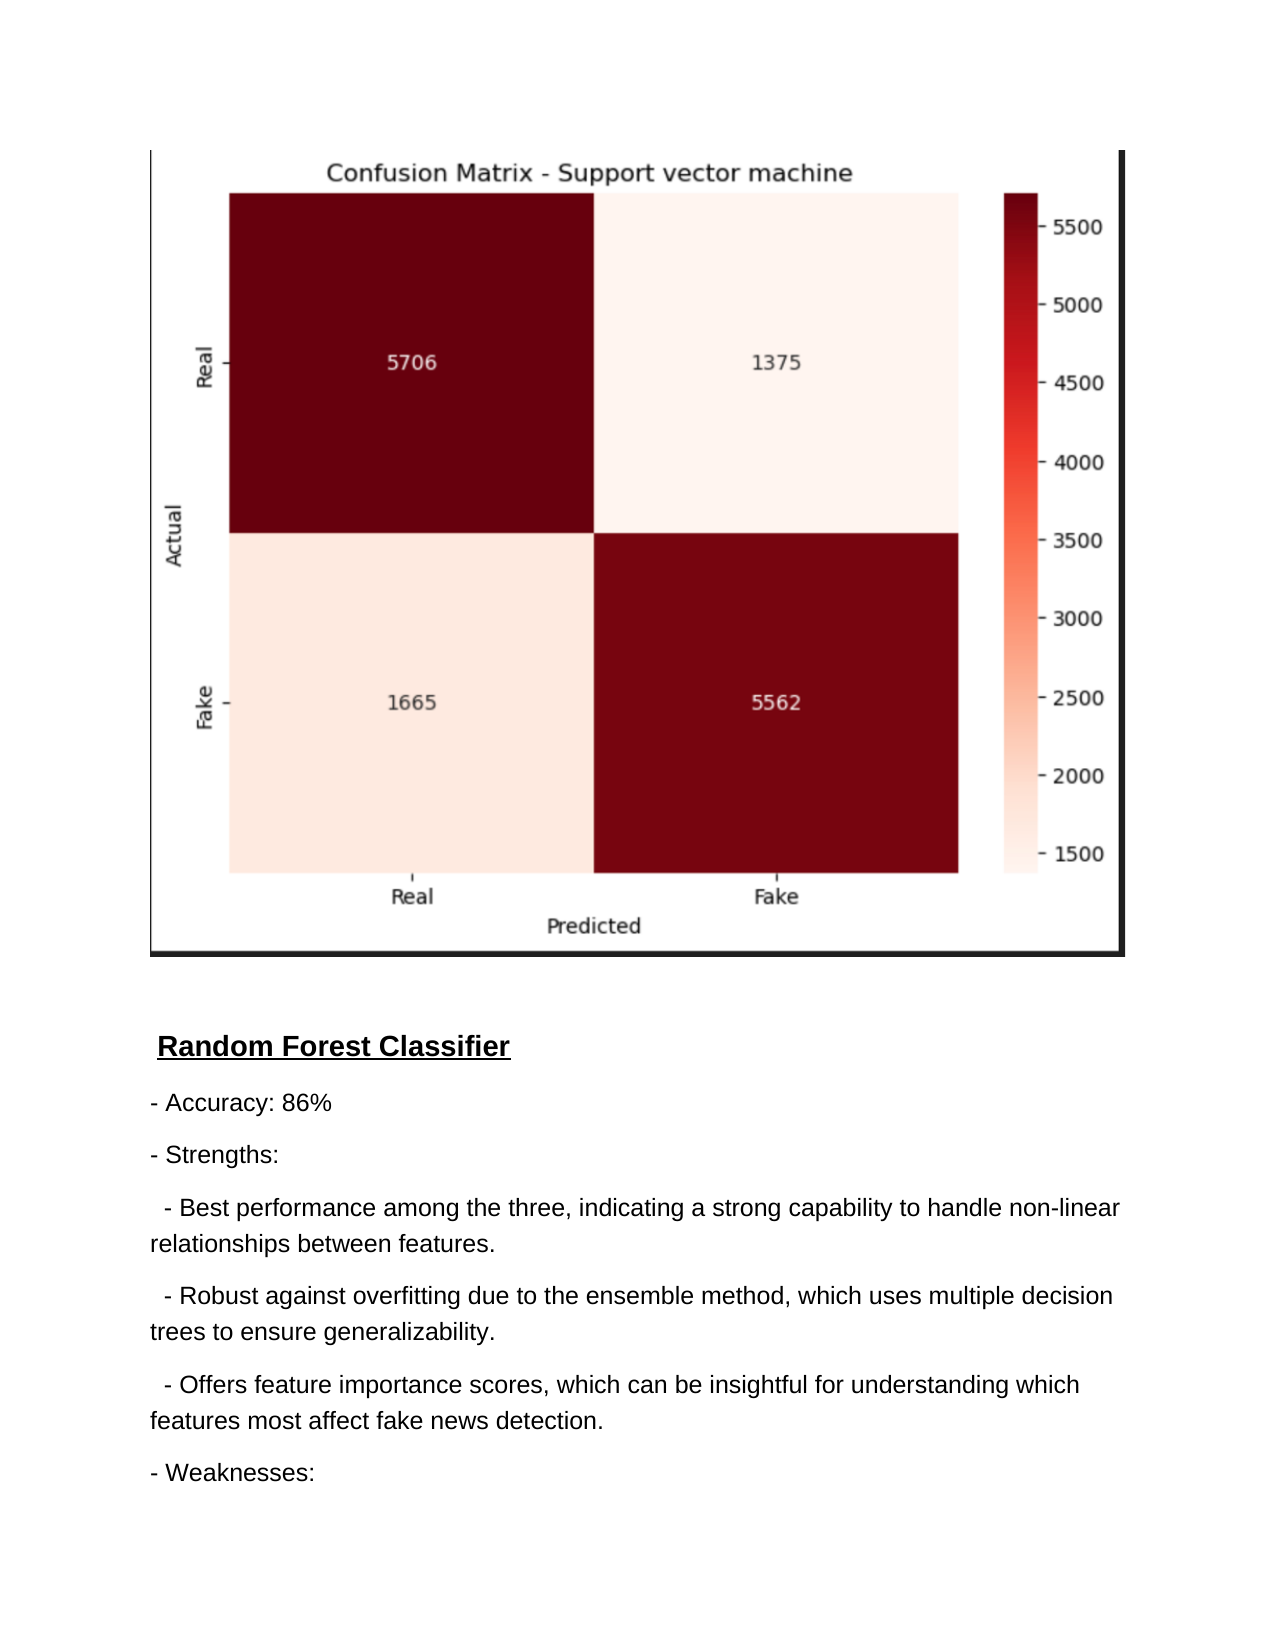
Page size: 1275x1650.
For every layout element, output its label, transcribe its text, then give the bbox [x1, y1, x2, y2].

text - Robust against overfitting due to the ensemble method, which uses multiple decision trees to ensure generalizability. [150, 1281, 1125, 1346]
picture [150, 150, 1125, 957]
text Random Forest Classifier [150, 1029, 1125, 1063]
text - Strengths: [150, 1140, 1125, 1169]
text - Offers feature importance scores, which can be insightful for understanding which features most affect fake news detection. [150, 1370, 1125, 1434]
text - Weaknesses: [150, 1458, 1125, 1487]
text - Accuracy: 86% [150, 1088, 1125, 1116]
text - Best performance among the three, indicating a strong capability to handle non-linear relationships between features. [150, 1193, 1125, 1257]
